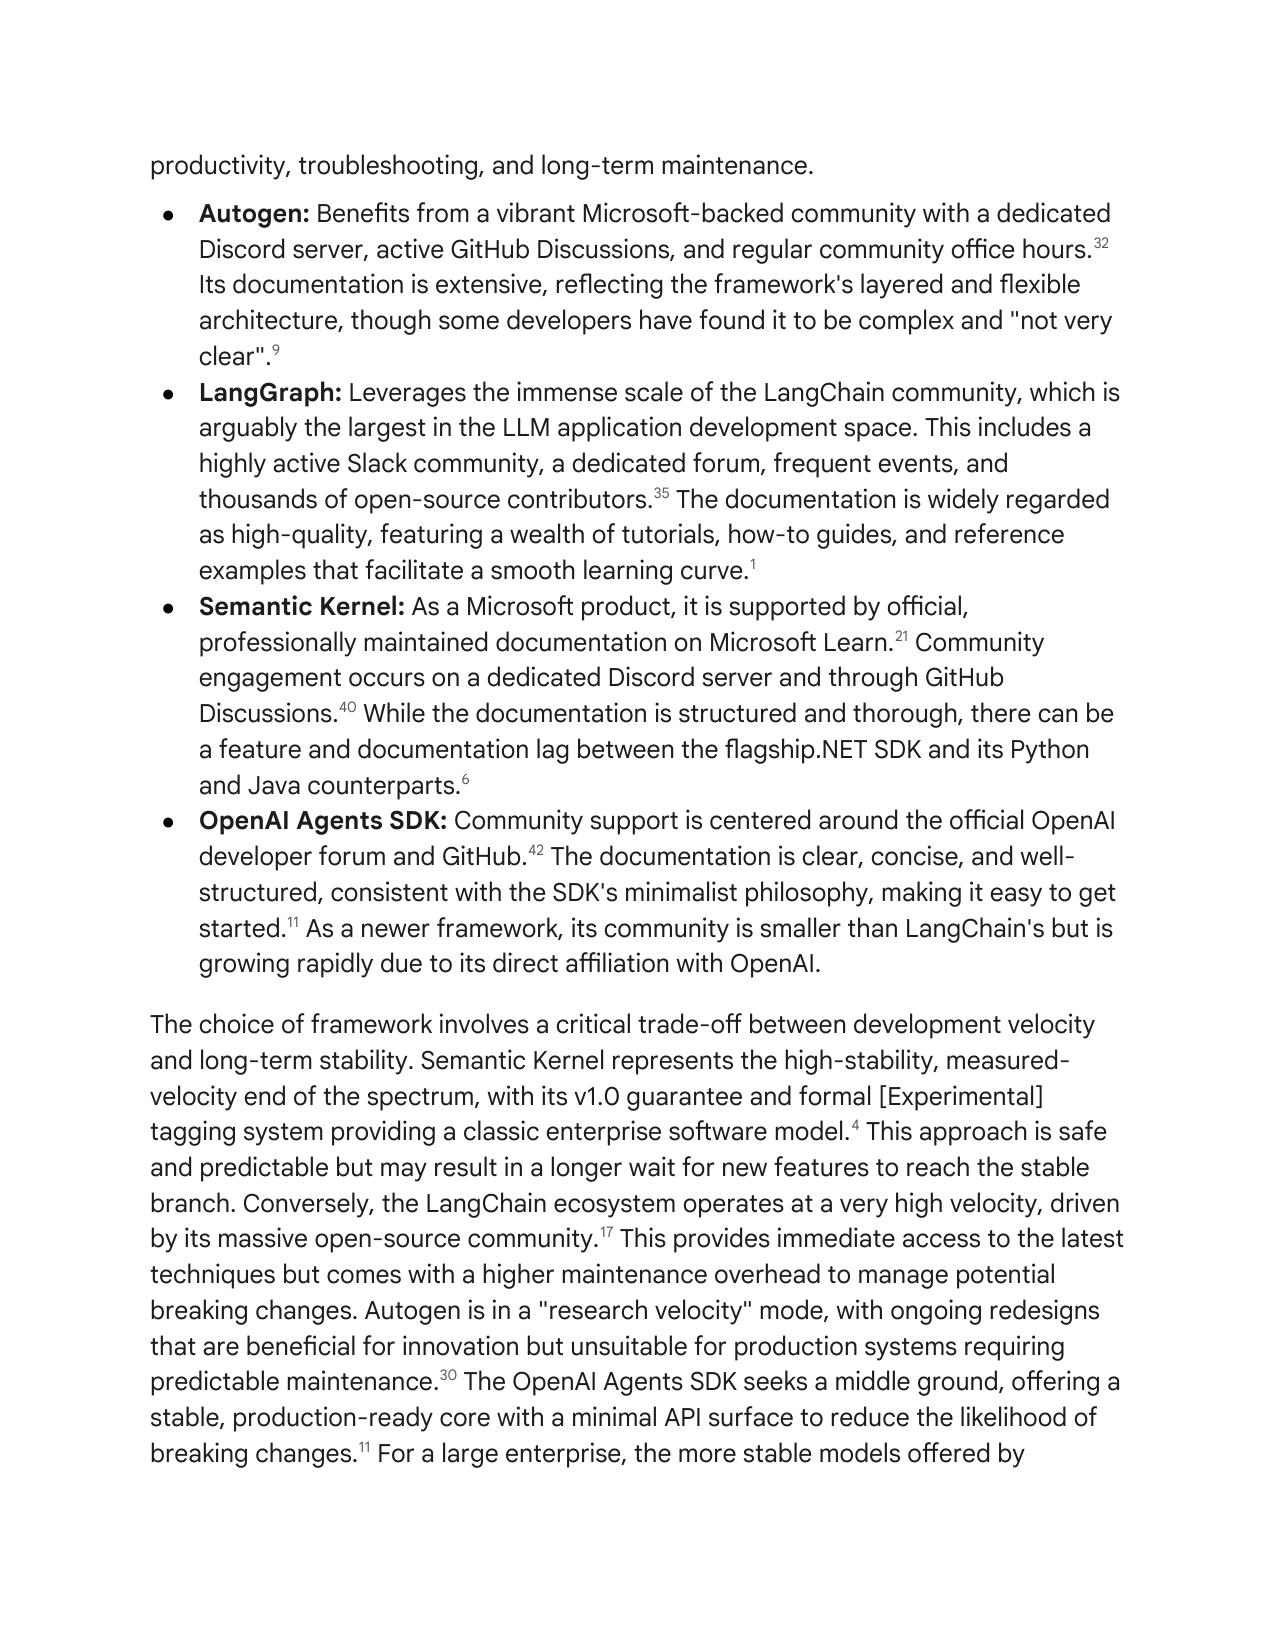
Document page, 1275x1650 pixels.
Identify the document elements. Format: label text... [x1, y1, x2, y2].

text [150, 1009, 1125, 1469]
list Semantic Kernel: As a Microsoft product, it is supported by official, professionally maintained documentation on Microsoft Learn.21 Community engagement occurs on a dedicated Discord server and through GitHub Discussions.40 While the documentation is structured and thorough, there can be a feature and documentation lag between the flagship.NET SDK and its Python and Java counterparts.6 [161, 591, 1125, 801]
list LangGraph: Leverages the immense scale of the LangChain community, which is arguably the largest in the LLM application development space. This includes a highly active Slack community, a dedicated forum, frequent events, and thousands of open-source contributors.35 The documentation is widely regarded as high-quality, featuring a wealth of tutorials, how-to guides, and reference examples that facilitate a smooth learning curve.1 [161, 377, 1125, 587]
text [150, 150, 1125, 181]
list Autogen: Benefits from a vibrant Microsoft-backed community with a dedicated Discord server, active GitHub Discussions, and regular community office hours.32 Its documentation is extensive, reflecting the framework's layered and flexible architecture, though some developers have found it to be complex and "not very clear".9 [161, 198, 1125, 372]
list OpenAI Agents SDK: Community support is centered around the official OpenAI developer forum and GitHub.42 The documentation is clear, concise, and well-structured, consistent with the SDK's minimalist philosophy, making it easy to get started.11 As a newer framework, its community is smaller than LangChain's but is growing rapidly due to its direct affiliation with OpenAI. [161, 806, 1125, 980]
